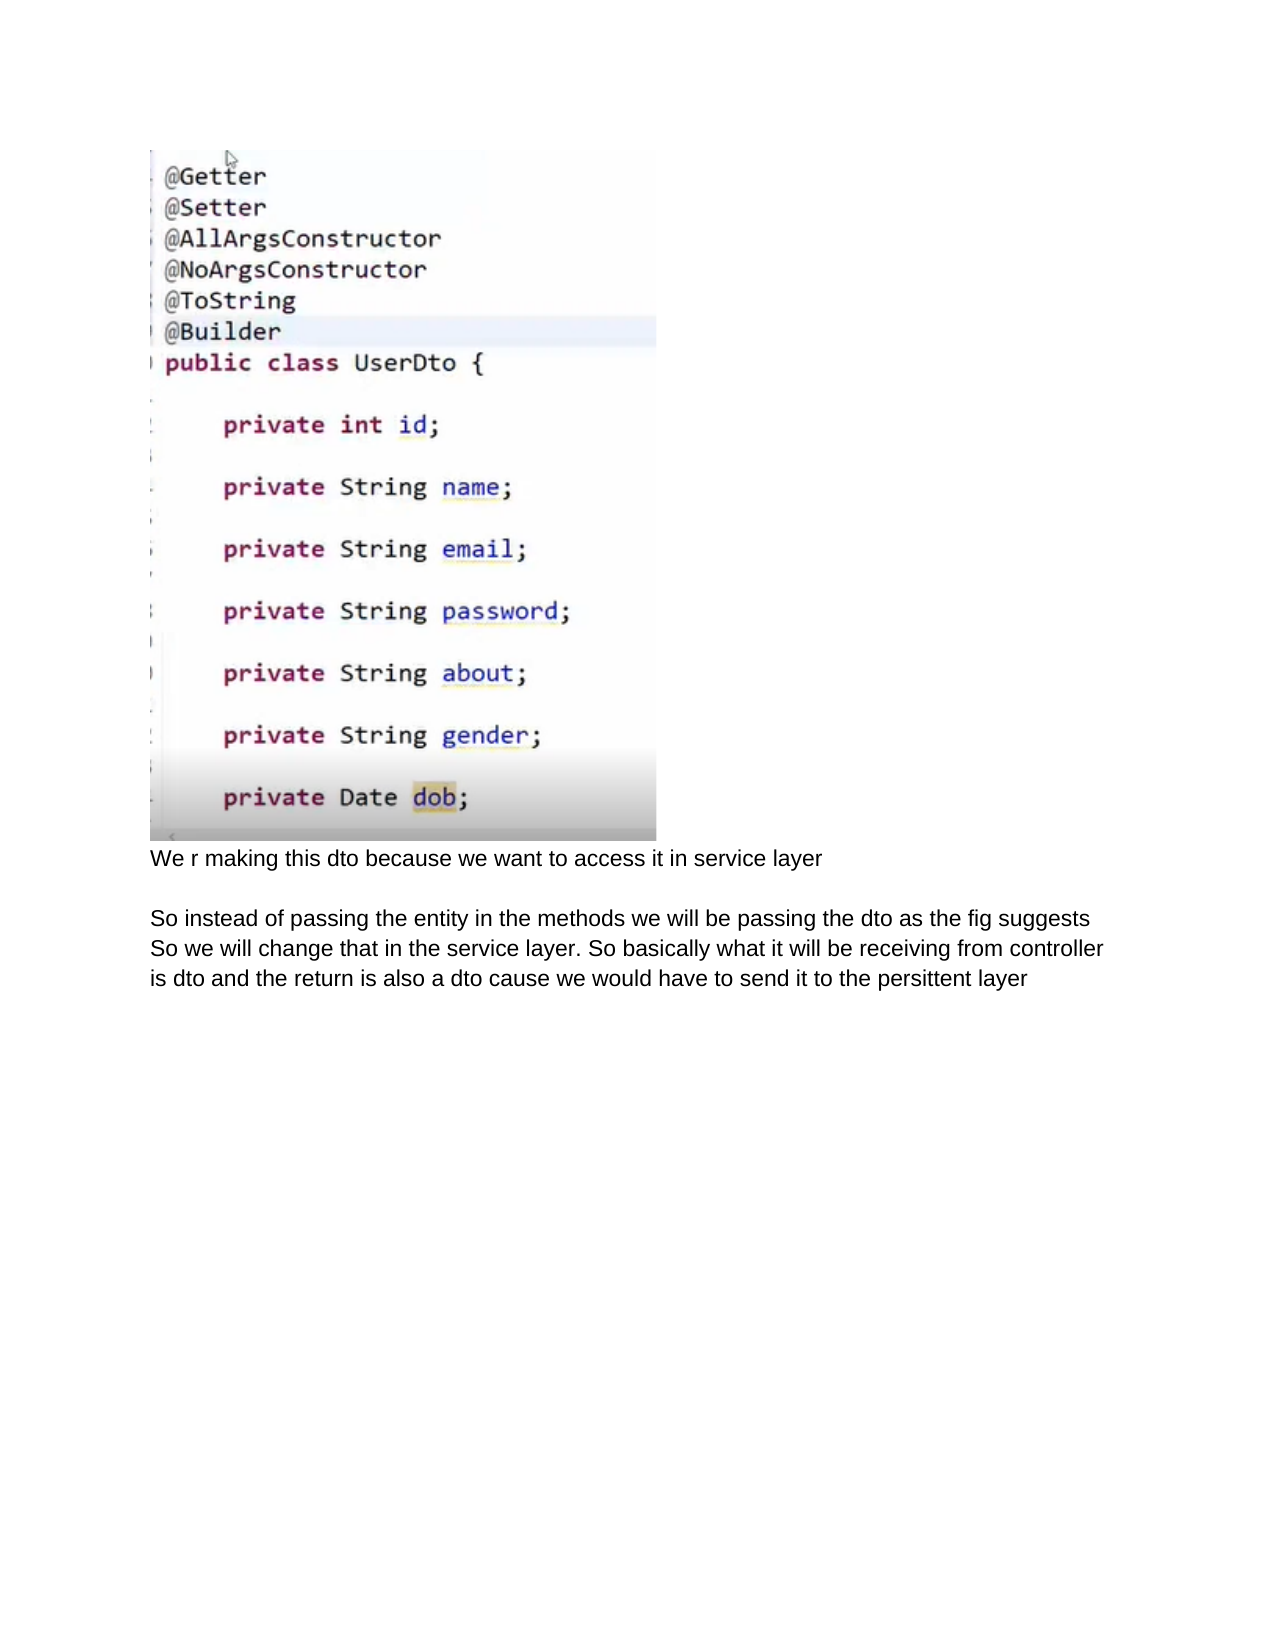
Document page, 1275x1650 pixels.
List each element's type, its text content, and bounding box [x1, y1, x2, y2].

text We r making this dto because we want to access it in service layer [150, 844, 1125, 871]
picture [150, 150, 657, 841]
text So we will change that in the service layer. So basically what it will be receiving from controller is dto and the return is also a dto cause we would have to send it to the persittent layer [150, 935, 1125, 992]
text So instead of passing the entity in the methods we will be passing the dto as the fig suggests [150, 905, 1125, 931]
